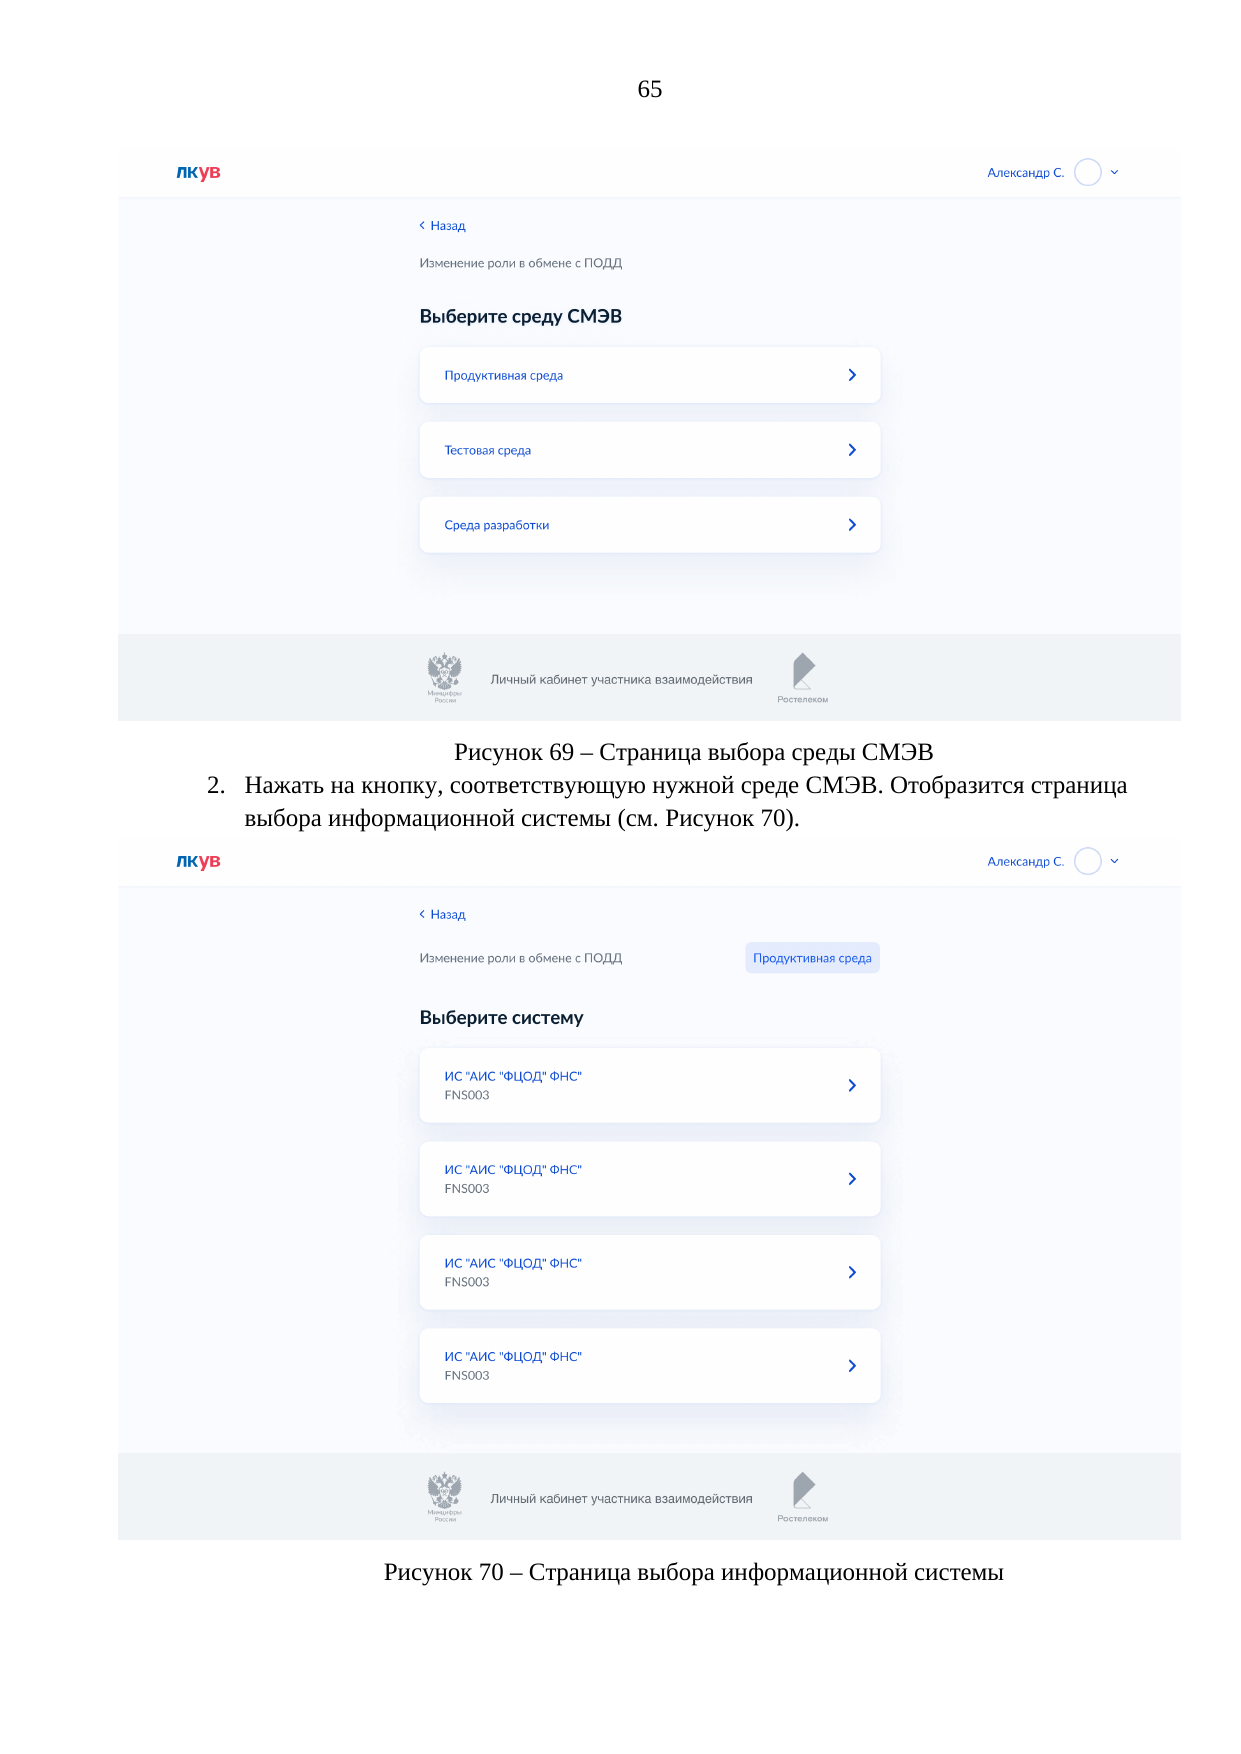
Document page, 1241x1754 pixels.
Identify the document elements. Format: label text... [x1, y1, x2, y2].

picture [118, 836, 1182, 1540]
list Нажать на кнопку, соответствующую нужной среде СМЭВ. Отобразится страница выбора информационной системы (см. Рисунок 70). [207, 770, 1181, 832]
picture [118, 147, 1182, 721]
